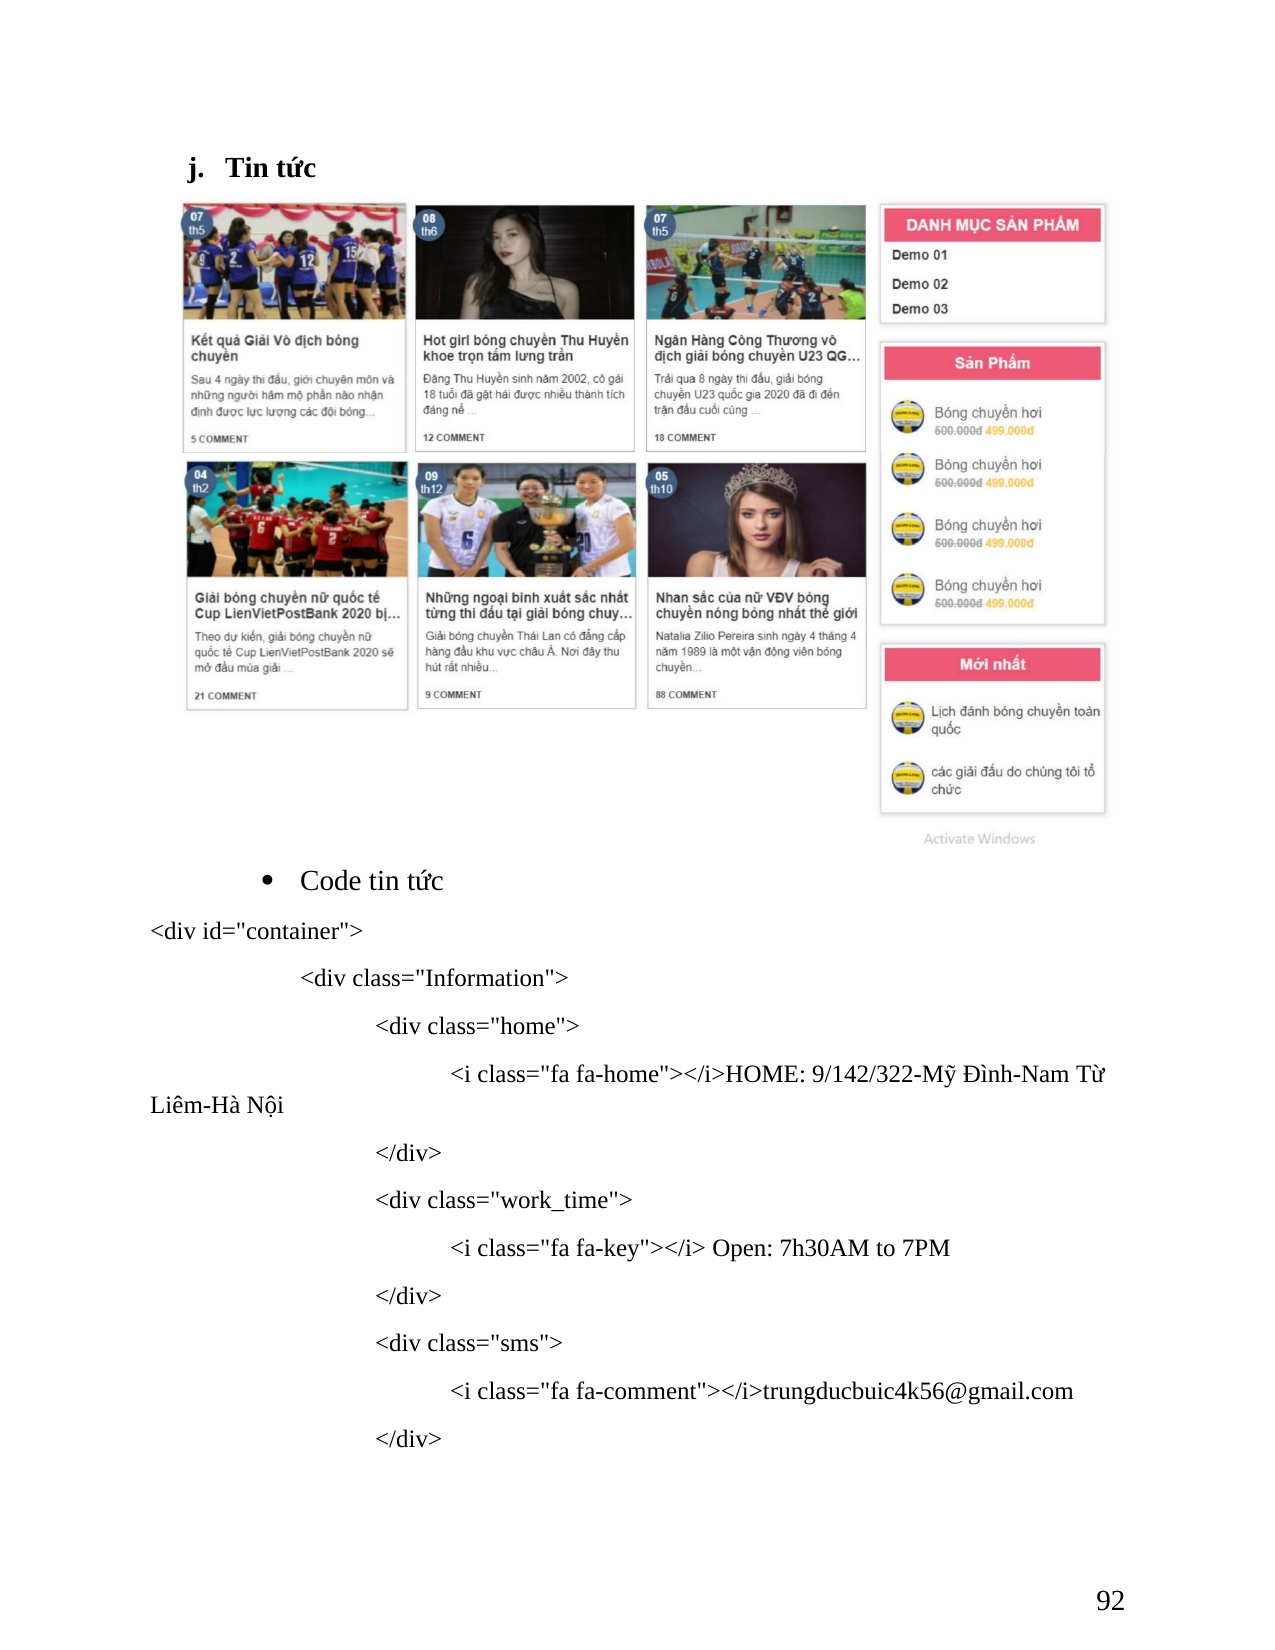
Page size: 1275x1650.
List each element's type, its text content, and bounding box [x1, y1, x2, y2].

text <div class="sms"> [150, 1328, 1125, 1357]
text </div> [150, 1281, 1125, 1309]
text <div id="container"> [150, 916, 1125, 944]
text <div class="Information"> [150, 963, 1125, 992]
text </div> [150, 1424, 1125, 1453]
text </div> [150, 1138, 1125, 1166]
text <div class="home"> [150, 1011, 1125, 1040]
text <div class="work_time"> [150, 1185, 1125, 1214]
text <i class="fa fa-home"></i>HOME: 9/142/322-Mỹ Đình-Nam Từ Liêm-Hà Nội [150, 1059, 1125, 1119]
text <i class="fa fa-key"></i> Open: 7h30AM to 7PM [150, 1233, 1125, 1262]
list Code tin tức [262, 863, 1125, 896]
text <i class="fa fa-comment"></i>trungducbuic4k56@gmail.com [150, 1376, 1125, 1405]
subtitle Tin tức [187, 150, 1125, 183]
picture [150, 186, 1125, 844]
